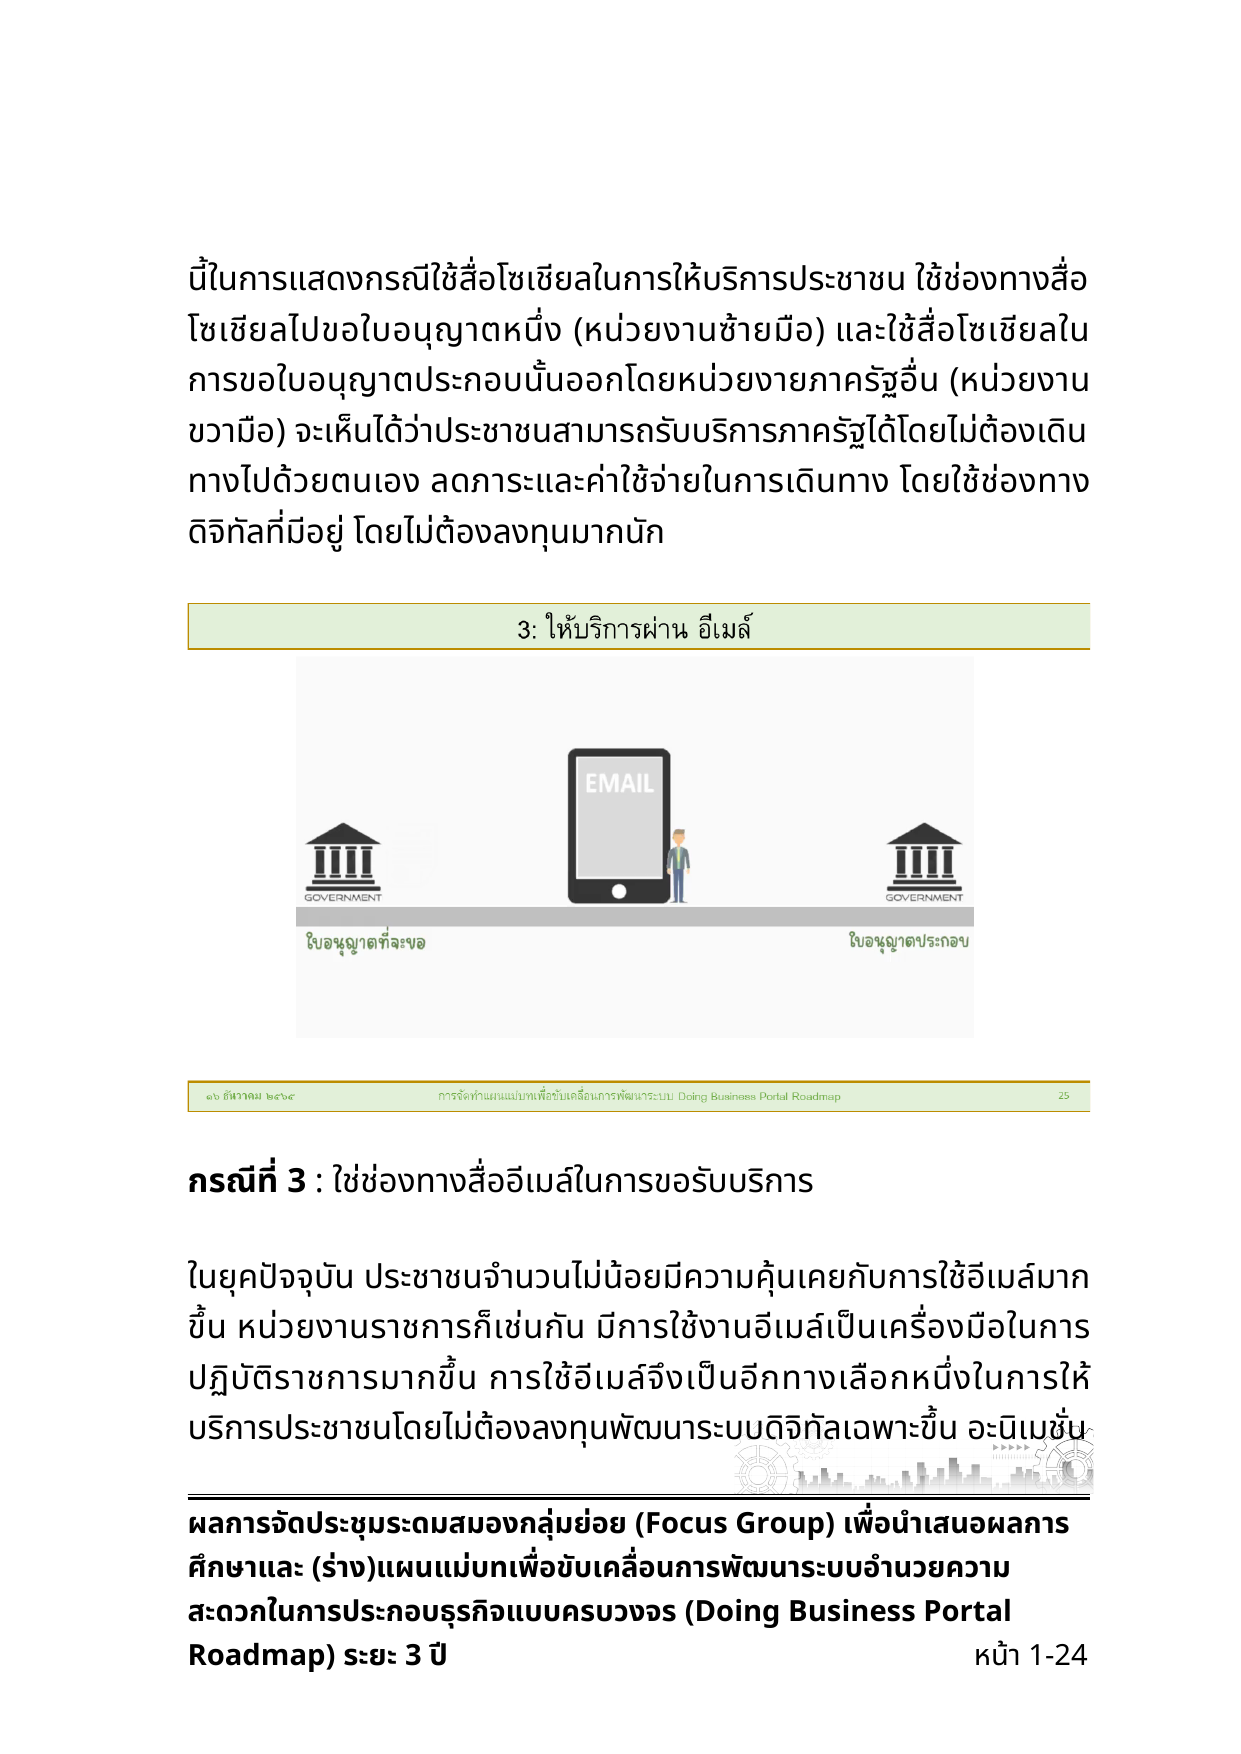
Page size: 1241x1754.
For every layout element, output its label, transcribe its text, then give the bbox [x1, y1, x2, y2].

text กรณีที่ 3 : ใช่ช่องทางสื่ออีเมล์ในการขอรับบริการ [187, 1157, 1090, 1207]
picture [187, 603, 1091, 1112]
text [187, 1253, 1090, 1454]
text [187, 255, 1090, 558]
picture [734, 1416, 1094, 1494]
